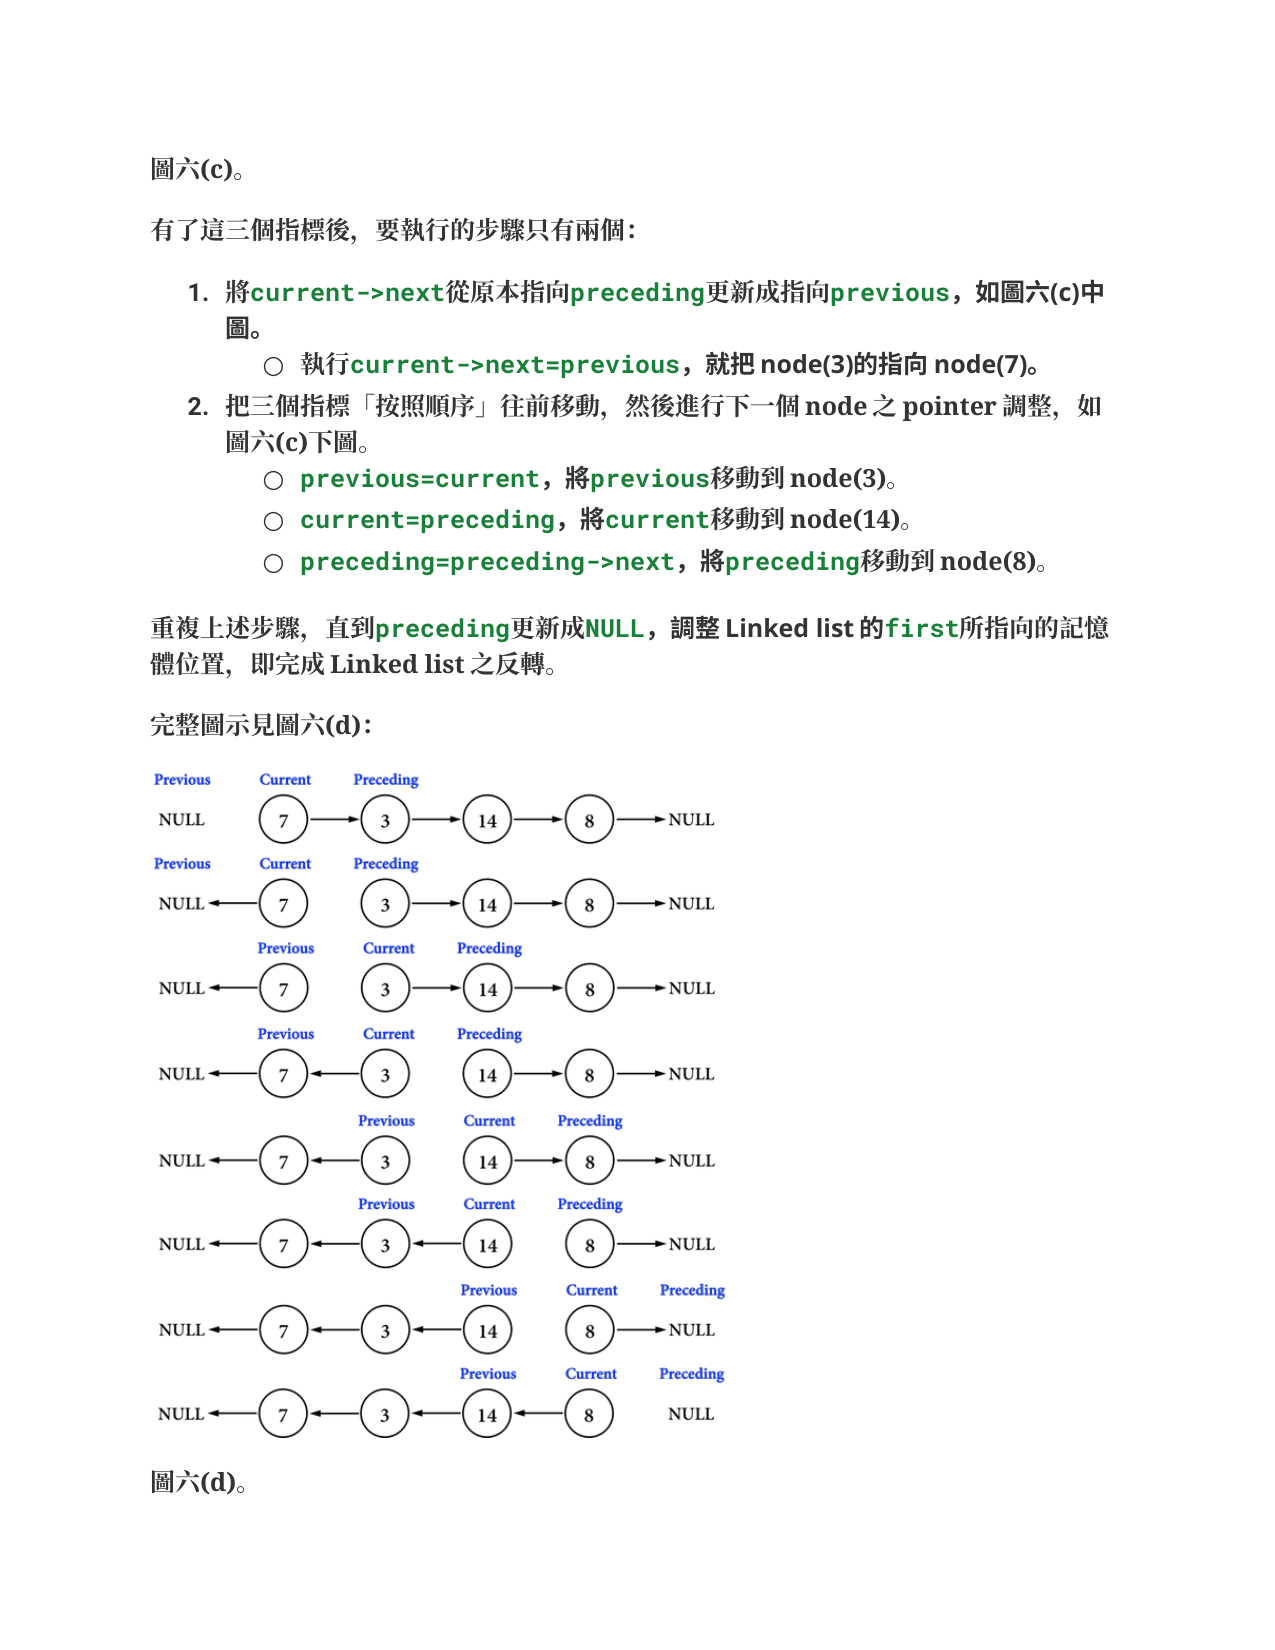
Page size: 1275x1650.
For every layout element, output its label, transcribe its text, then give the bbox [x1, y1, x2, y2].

list current=precedingcurrent [262, 500, 1125, 536]
list previous=currentprevious [262, 458, 1125, 494]
text precedingNULLfirst [150, 608, 1125, 681]
list current->nextprecedingprevious [187, 272, 1125, 344]
list preceding=preceding->nextpreceding [262, 542, 1125, 578]
picture [150, 766, 731, 1438]
list current->next=previous [262, 344, 1125, 381]
